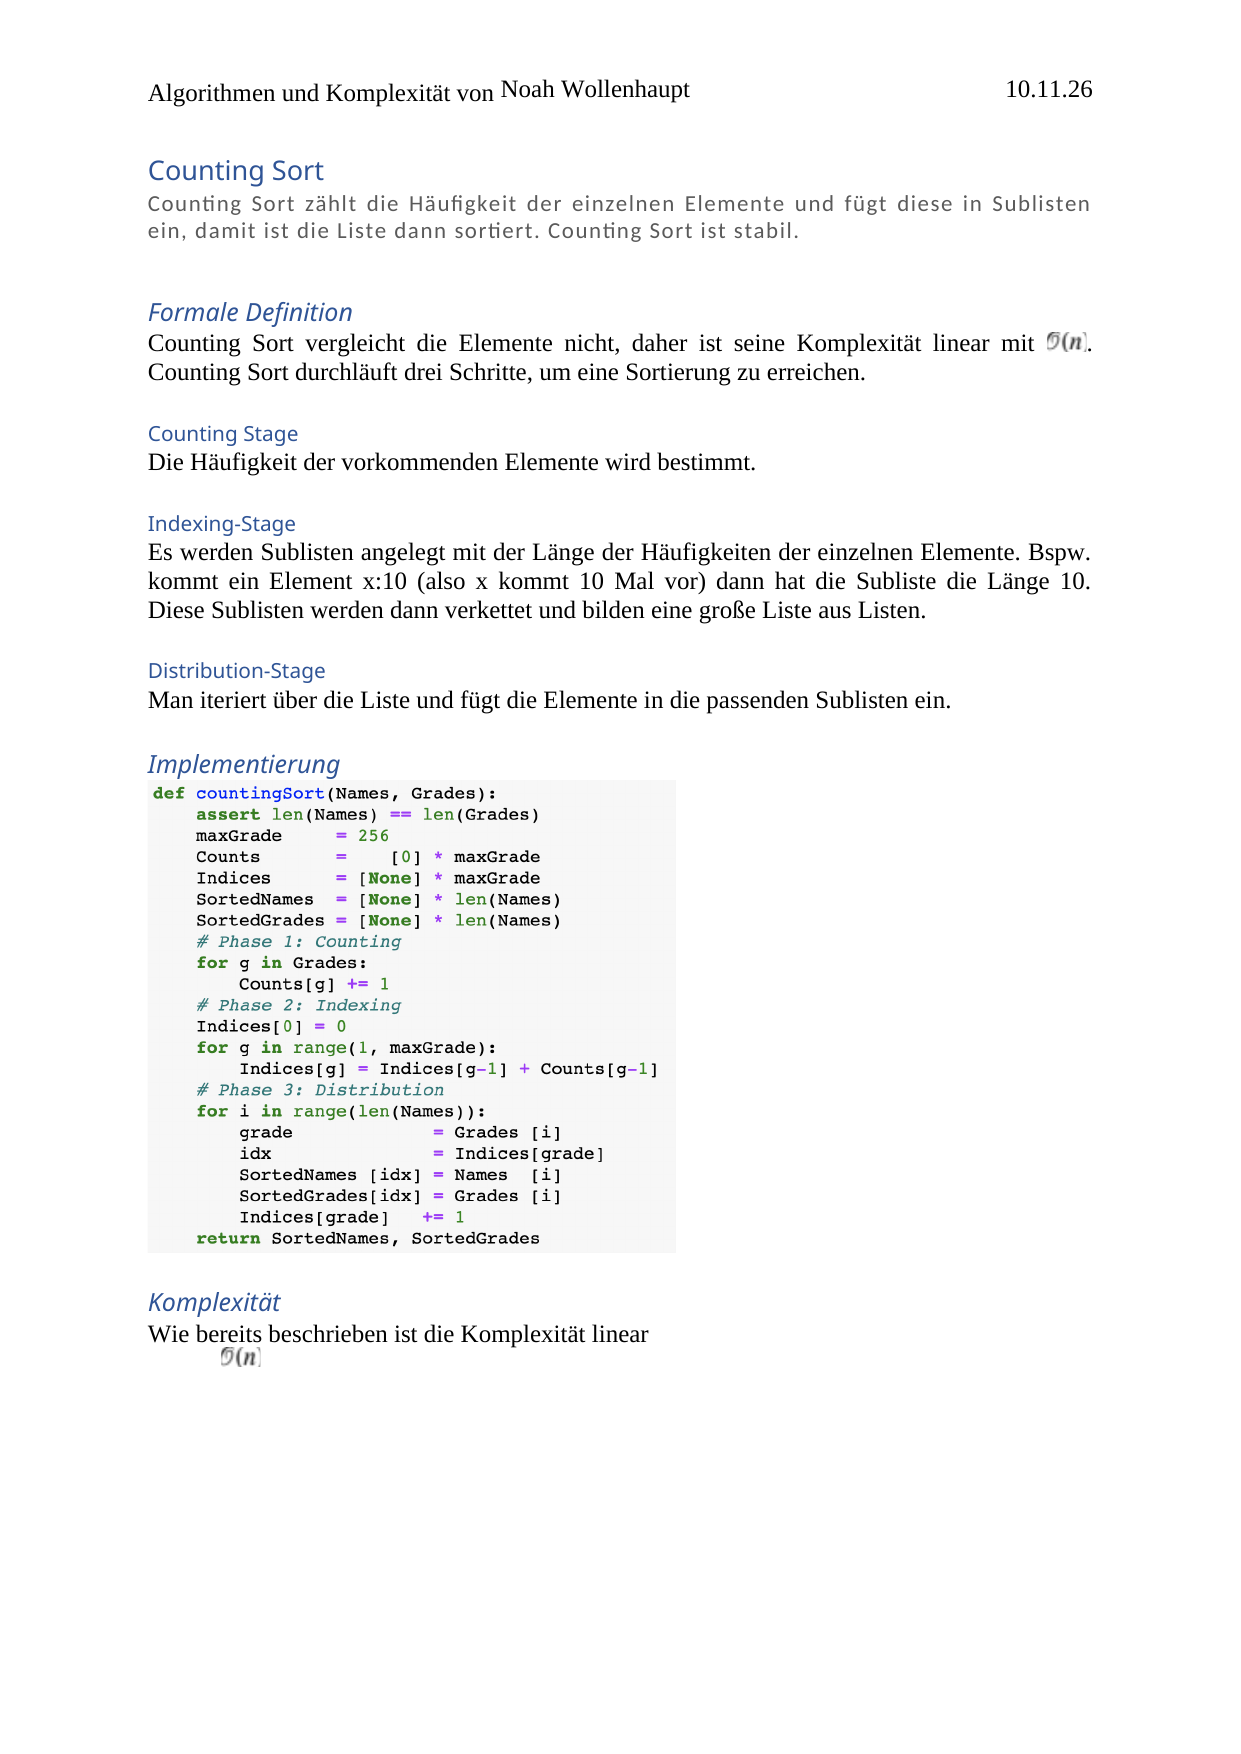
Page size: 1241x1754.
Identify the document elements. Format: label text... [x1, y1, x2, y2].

picture [147, 780, 676, 1253]
subtitle Counting Sort [148, 152, 1093, 189]
text Man iteriert über die Liste und fügt die Elemente in die passenden Sublisten ein. [148, 685, 1093, 714]
subtitle Formale Definition [148, 294, 1093, 328]
text Wie bereits beschrieben ist die Komplexität linear [148, 1319, 1093, 1348]
subtitle Komplexität [148, 1285, 1093, 1319]
subtitle Distribution-Stage [148, 656, 1093, 685]
subtitle Counting Sort zählt die Häufigkeit der einzelnen Elemente und fügt diese in Sublisten ein, damit ist die Liste dann sortiert. Counting Sort ist stabil. [148, 189, 1093, 245]
text Es werden Sublisten angelegt mit der Länge der Häufigkeiten der einzelnen Elemente. Bspw. kommt ein Element x:10 (also x kommt 10 Mal vor) dann hat die Subliste die Länge 10. Diese Sublisten werden dann verkettet und bilden eine große Liste aus Listen. [148, 537, 1093, 623]
text Die Häufigkeit der vorkommenden Elemente wird bestimmt. [148, 447, 1093, 476]
subtitle Indexing-Stage [148, 509, 1093, 537]
text Counting Sort vergleicht die Elemente nicht, daher ist seine Komplexität linear mit . Counting Sort durchläuft drei Schritte, um eine Sortierung zu erreichen. [148, 328, 1093, 386]
subtitle Counting Stage [148, 419, 1093, 447]
subtitle Implementierung [148, 747, 1093, 781]
